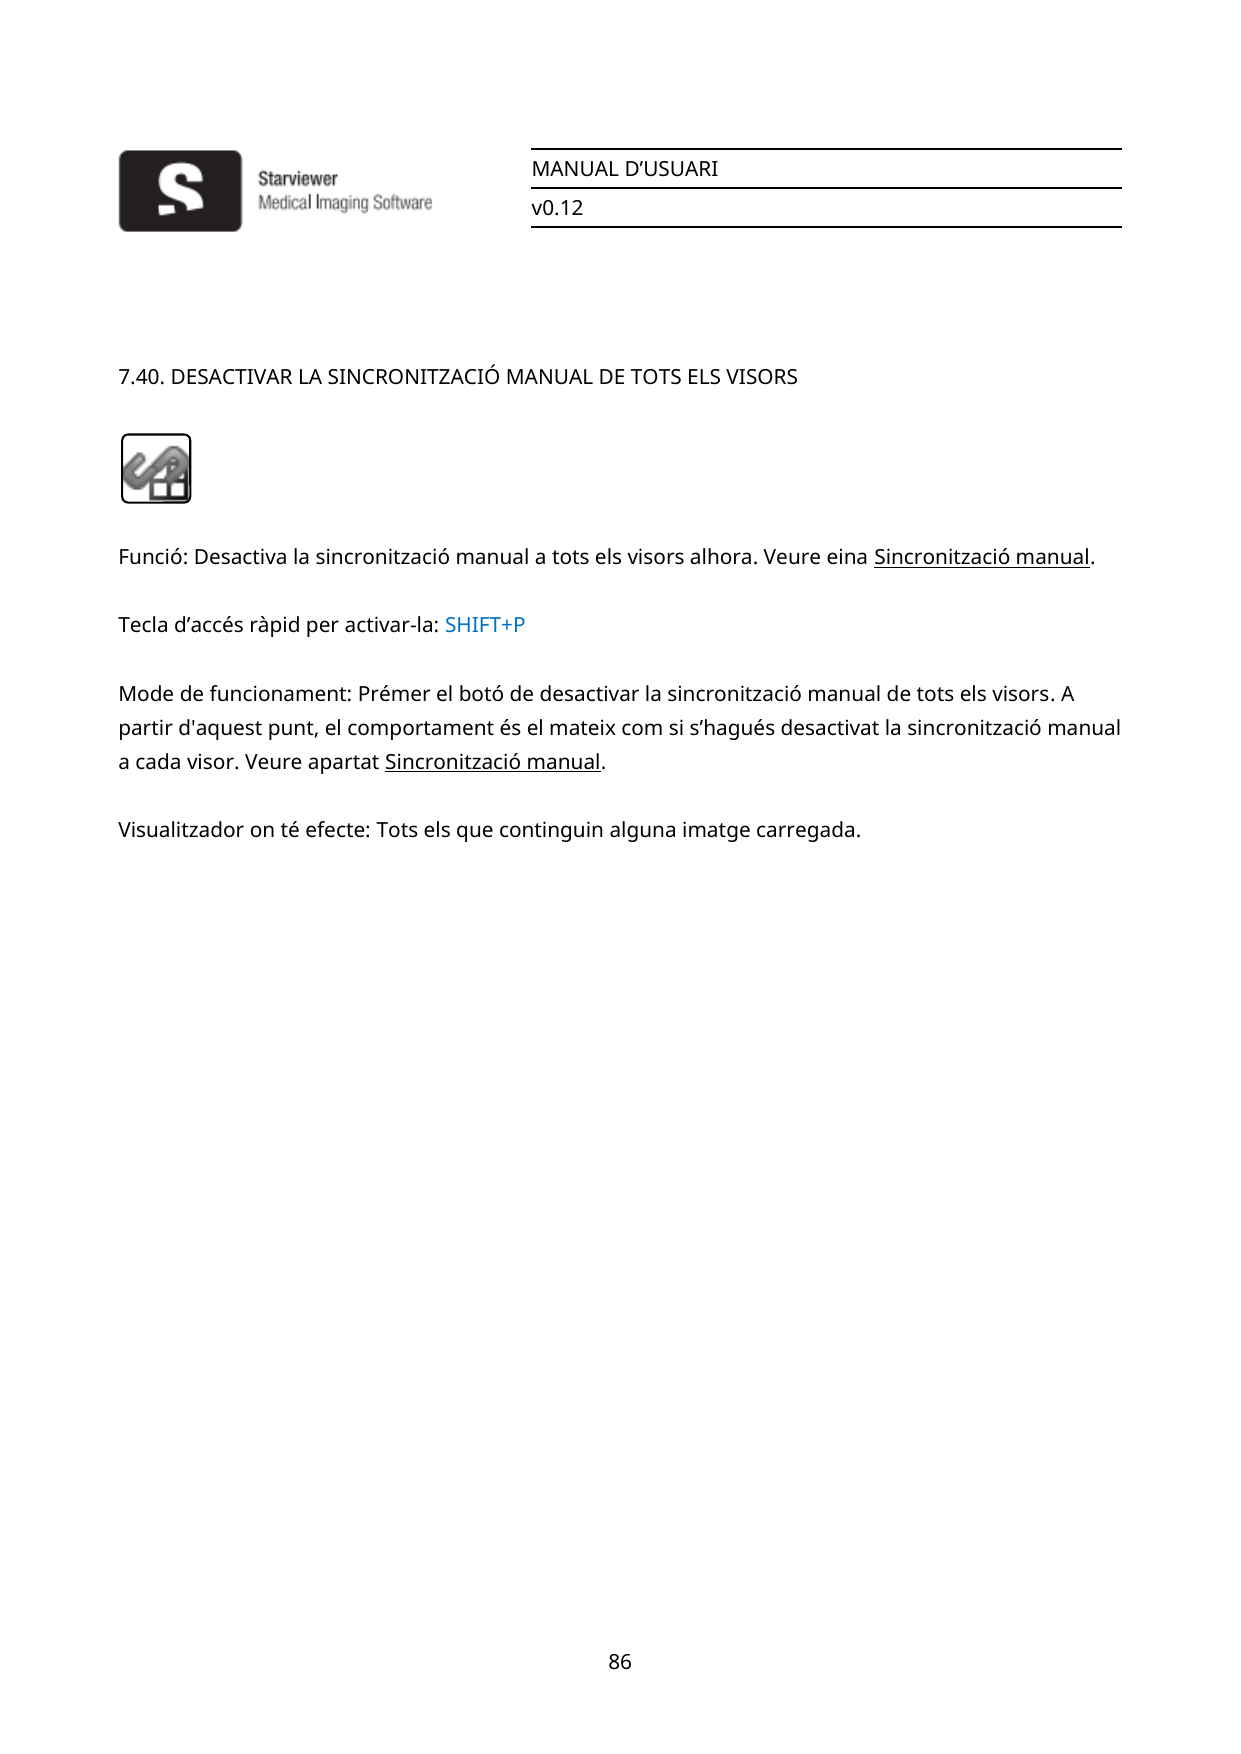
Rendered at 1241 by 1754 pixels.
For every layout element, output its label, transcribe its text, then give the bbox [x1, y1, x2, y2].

subtitle Desactivar la sincronització manual de tots els visors [118, 362, 1122, 391]
text Visualitzador on té efecte: Tots els que continguin alguna imatge carregada. [118, 815, 1122, 843]
picture [124, 436, 189, 501]
text Tecla d’accés ràpid per activar-la: SHIFT+P [118, 611, 1122, 639]
text Mode de funcionament: Prémer el botó de desactivar la sincronització manual de tots els visors. A partir d'aquest punt, el comportament és el mateix com si s’hagués desactivat la sincronització manual a cada visor. Veure apartat Sincronització manual. [118, 679, 1122, 775]
text Funció: Desactiva la sincronització manual a tots els visors alhora. Veure eina Sincronització manual. [118, 542, 1122, 571]
